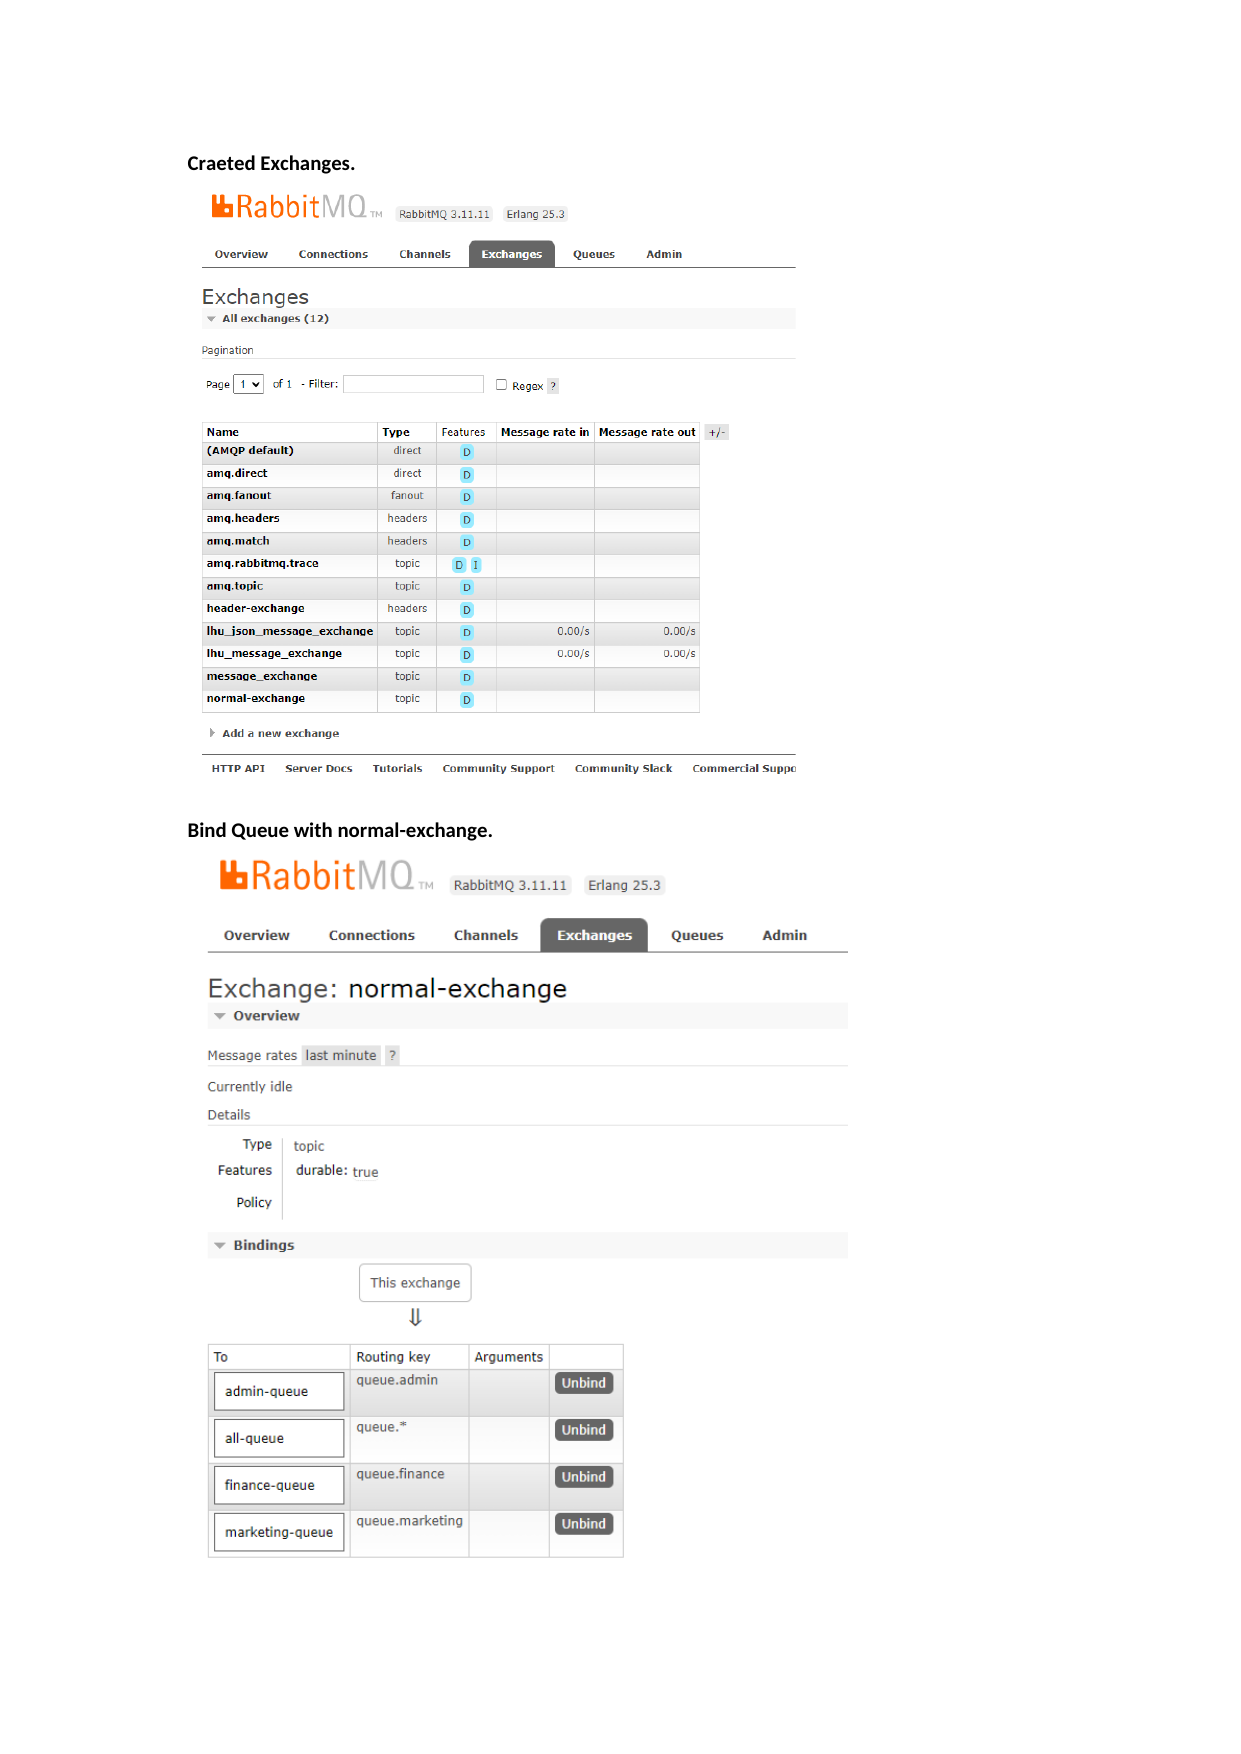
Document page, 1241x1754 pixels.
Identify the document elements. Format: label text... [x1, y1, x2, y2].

text Craeted Exchanges. [187, 150, 1053, 175]
text Bind Queue with normal-exchange. [187, 817, 1053, 843]
picture [187, 842, 848, 1588]
picture [187, 175, 796, 792]
